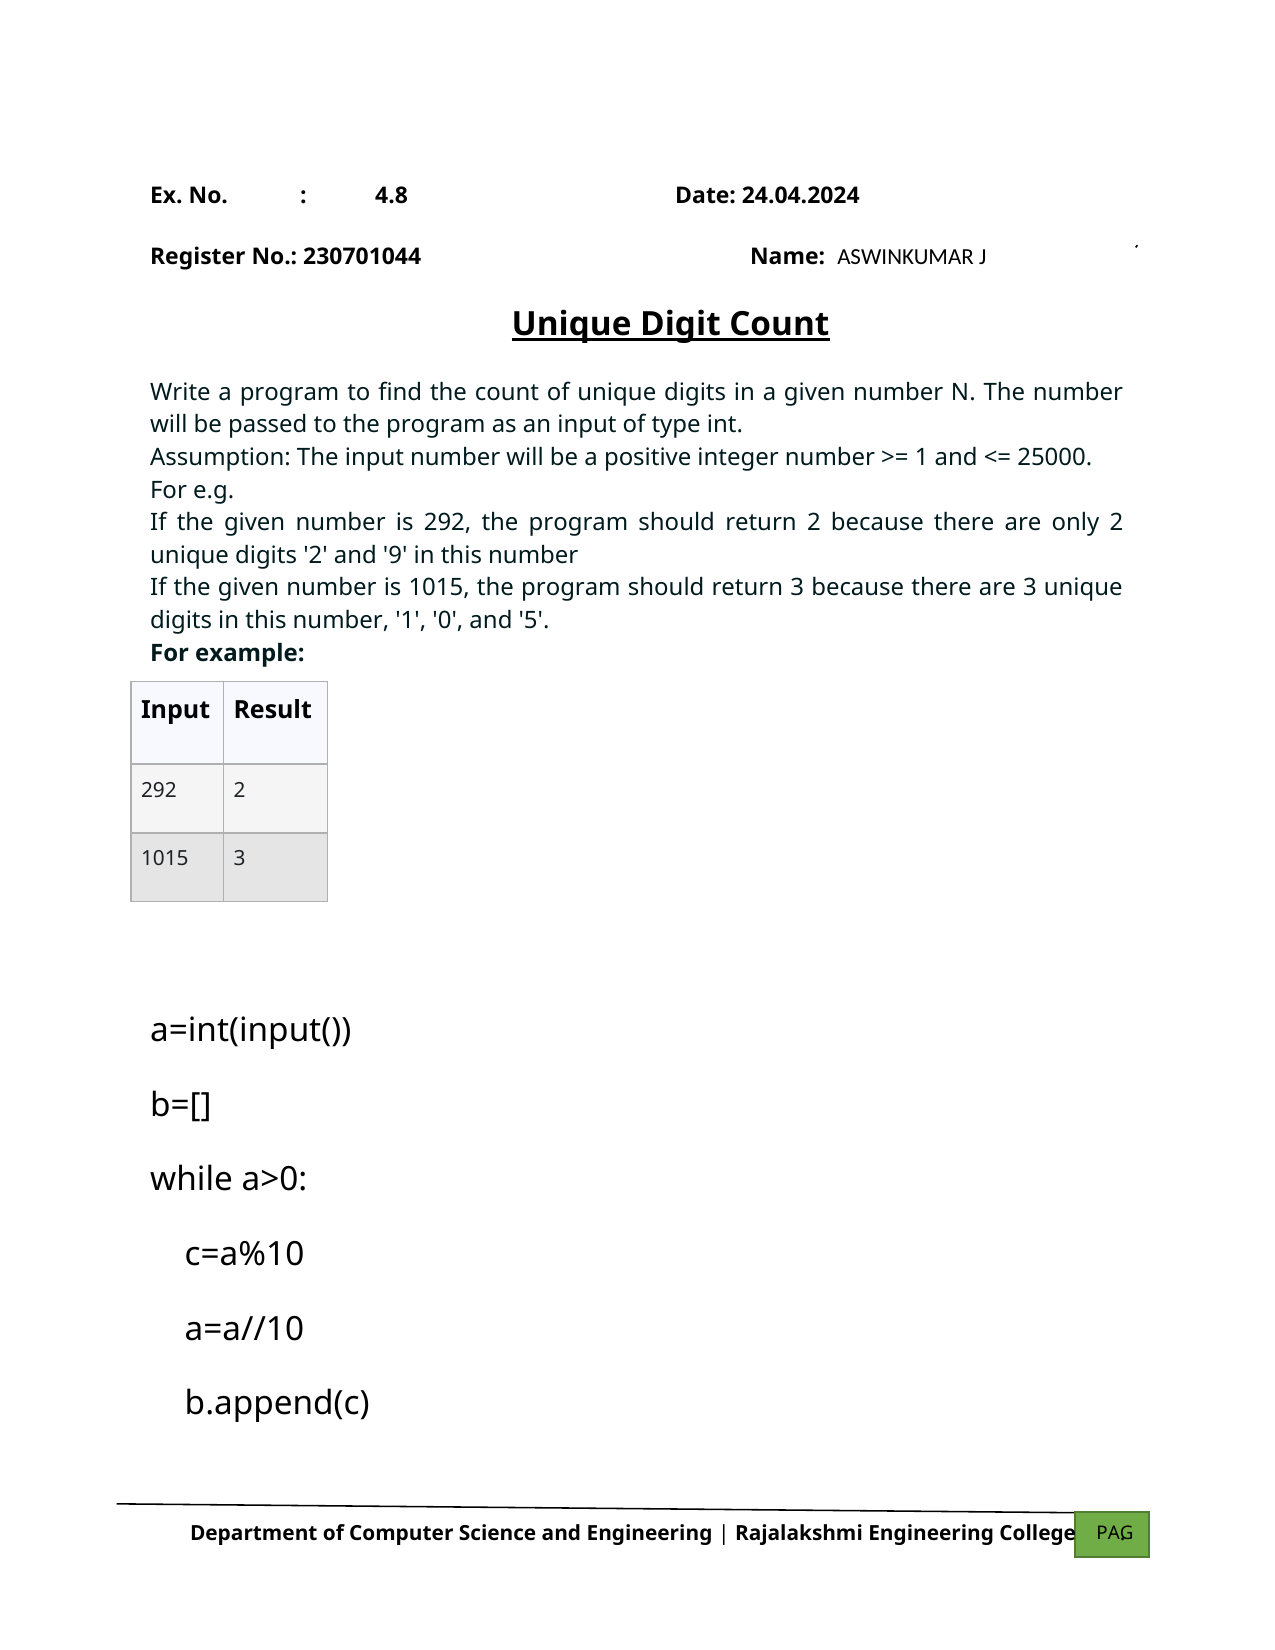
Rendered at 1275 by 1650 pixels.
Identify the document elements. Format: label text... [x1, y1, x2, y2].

text Ex. No. : 4.8 Date: 24.04.2024 [150, 179, 1125, 210]
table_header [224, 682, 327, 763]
text b.append(c) [150, 1379, 1125, 1424]
text If the given number is 1015, the program should return 3 because there are 3 unique digits in this number, '1', '0', and '5'. [150, 570, 1125, 635]
text For example: [150, 635, 1125, 668]
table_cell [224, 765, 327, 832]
text Write a program to find the count of unique digits in a given number N. The number will be passed to the program as an input of type int. [150, 374, 1125, 440]
text For e.g. [150, 472, 1125, 505]
text Unique Digit Count [216, 300, 1125, 345]
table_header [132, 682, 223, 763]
text a=a//10 [150, 1304, 1125, 1350]
text b=[] [150, 1081, 1125, 1126]
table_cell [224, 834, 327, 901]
text c=a%10 [150, 1230, 1125, 1275]
text while a>0: [150, 1155, 1125, 1201]
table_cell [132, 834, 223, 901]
text a=int(input()) [150, 1006, 1125, 1051]
text Assumption: The input number will be a positive integer number >= 1 and <= 25000. [150, 440, 1125, 472]
text Register No.: 230701044 Name: ASWINKUMAR J [150, 239, 1125, 271]
text If the given number is 292, the program should return 2 because there are only 2 unique digits '2' and '9' in this number [150, 505, 1125, 570]
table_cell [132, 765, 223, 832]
